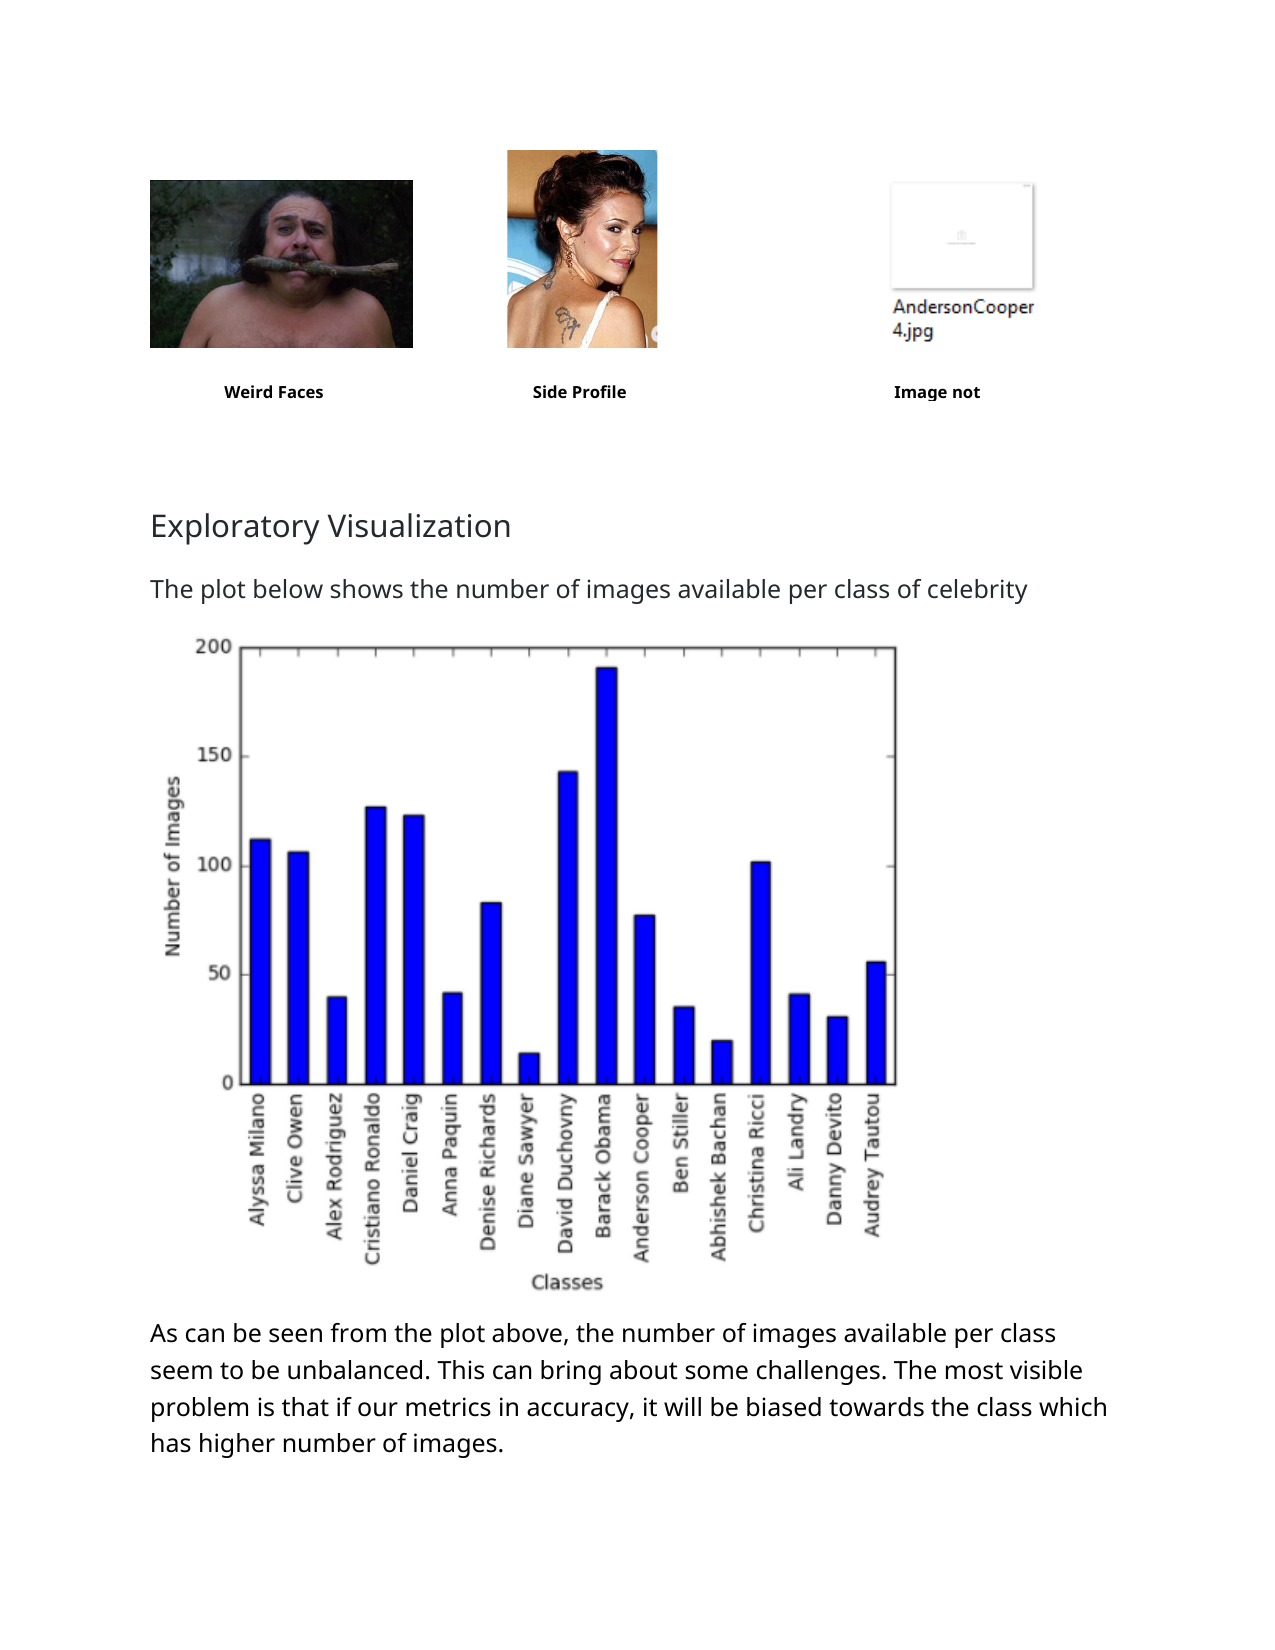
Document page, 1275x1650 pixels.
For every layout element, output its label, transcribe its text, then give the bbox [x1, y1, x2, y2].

picture [150, 630, 937, 1297]
subtitle Exploratory Visualization [150, 504, 1125, 547]
picture [150, 180, 413, 348]
text The plot below shows the number of images available per class of celebrity [150, 572, 1125, 606]
picture [876, 160, 1042, 348]
text As can be seen from the plot above, the number of images available per class seem to be unbalanced. This can bring about some challenges. The most visible problem is that if our metrics in accuracy, it will be biased towards the class which has higher number of images. [150, 1316, 1125, 1460]
picture [507, 150, 658, 348]
